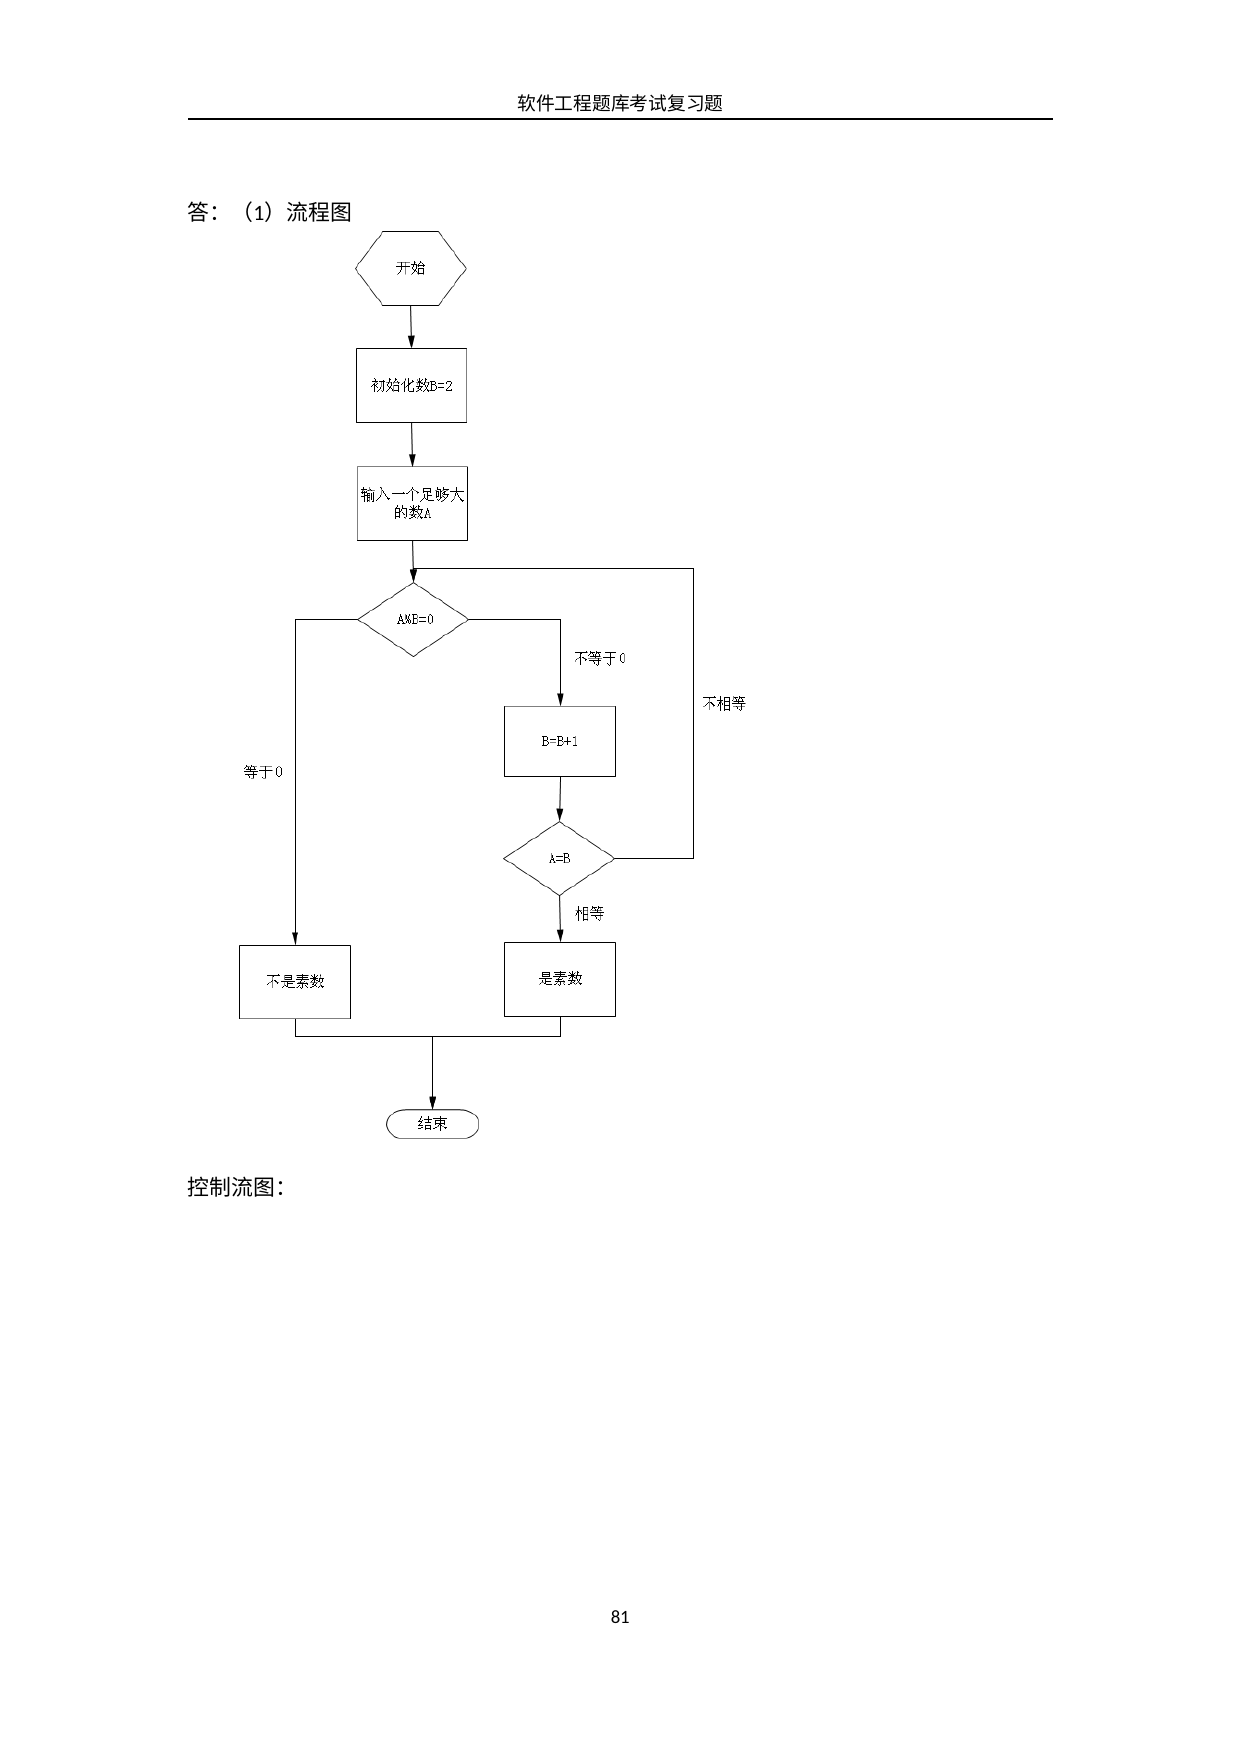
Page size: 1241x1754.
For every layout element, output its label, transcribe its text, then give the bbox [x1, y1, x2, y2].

picture [187, 227, 758, 1151]
text 答：（1）流程图 [187, 194, 1053, 227]
text 控制流图： [187, 1169, 1053, 1202]
